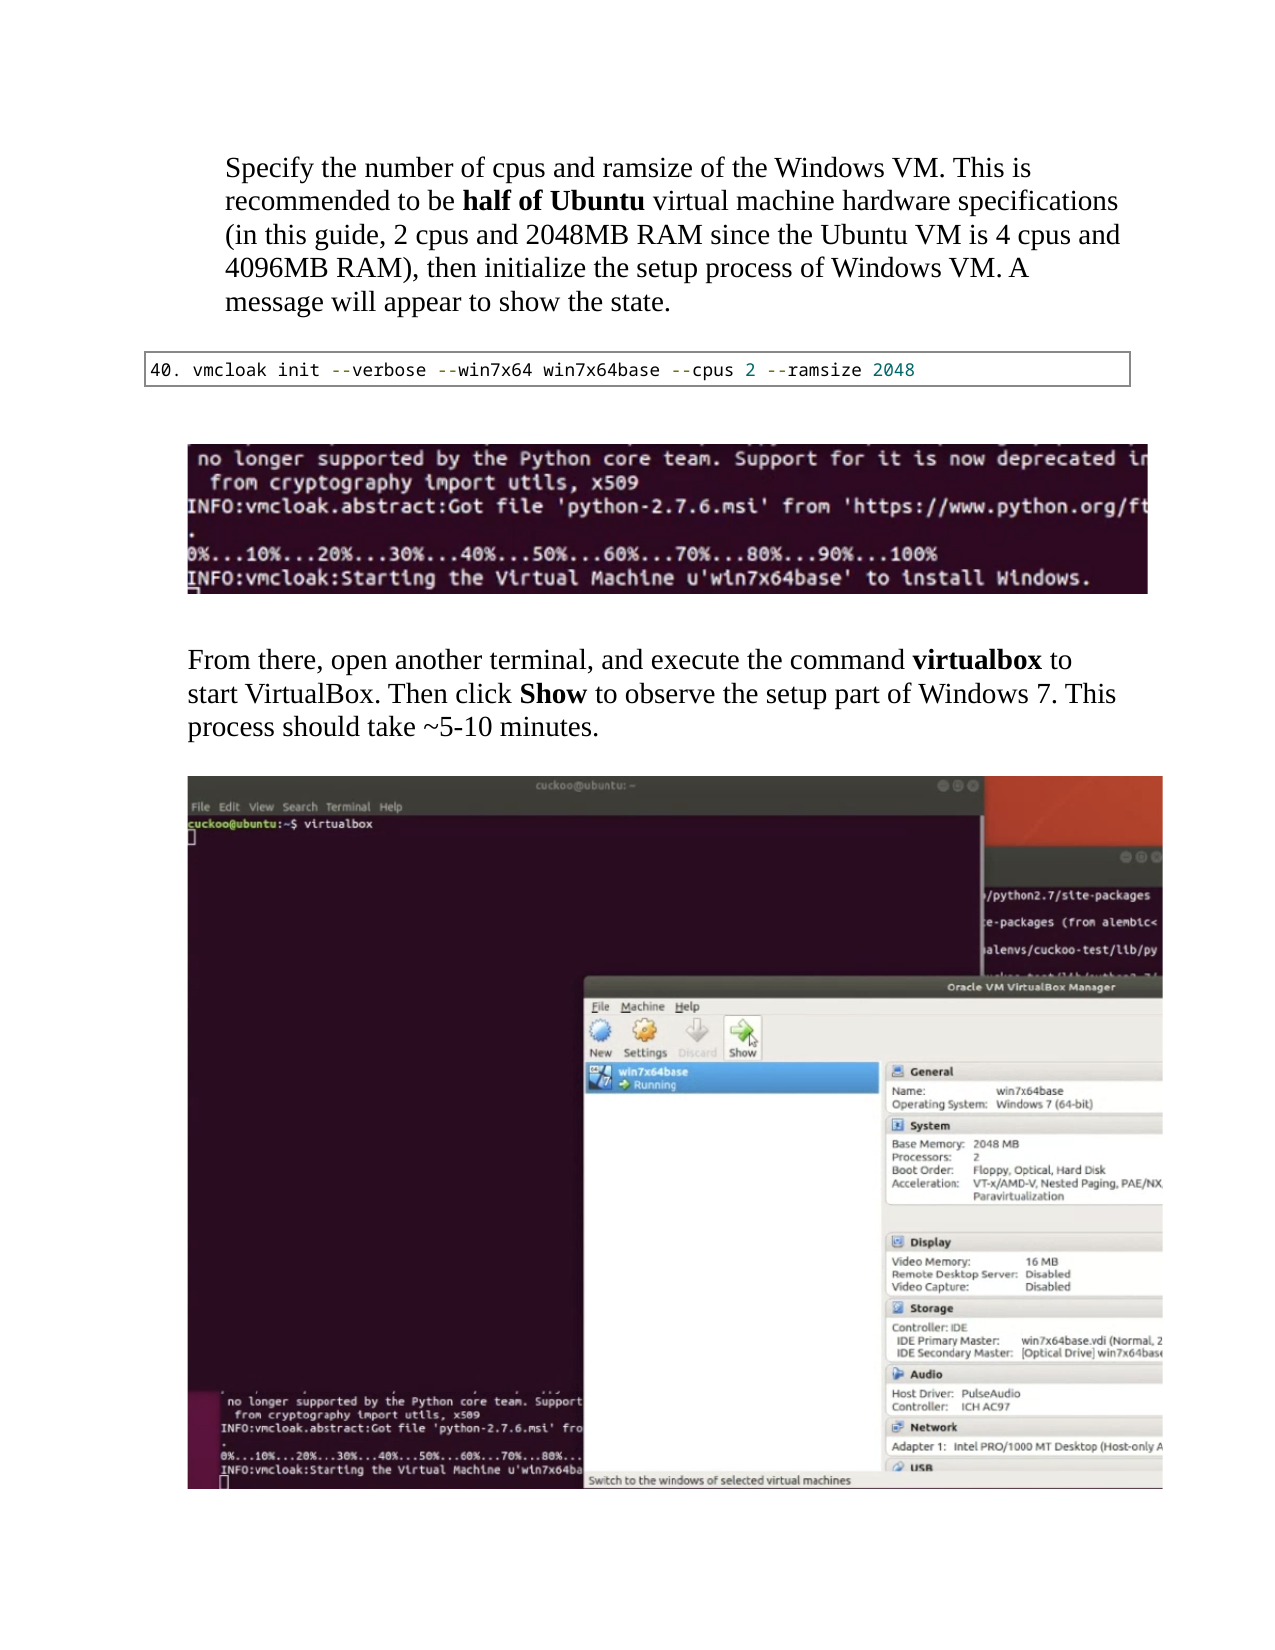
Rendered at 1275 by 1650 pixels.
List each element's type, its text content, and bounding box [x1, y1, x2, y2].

picture [187, 776, 1163, 1489]
text Specify the number of cpus and ramsize of the Windows VM. This is recommended to be half of Ubuntu virtual machine hardware specifications (in this guide, 2 cpus and 2048MB RAM since the Ubuntu VM is 4 cpus and 4096MB RAM), then initialize the setup process of Windows VM. A message will appear to show the state. [225, 150, 1125, 318]
text From there, open another terminal, and execute the command virtualbox to start VirtualBox. Then click Show to observe the setup part of Windows 7. This process should take ~5-10 minutes. [187, 642, 1125, 743]
text 40. vmcloak init --verbose --win7x64 win7x64base --cpus 2 --ramsize 2048 [146, 353, 1129, 385]
picture [187, 444, 1148, 594]
